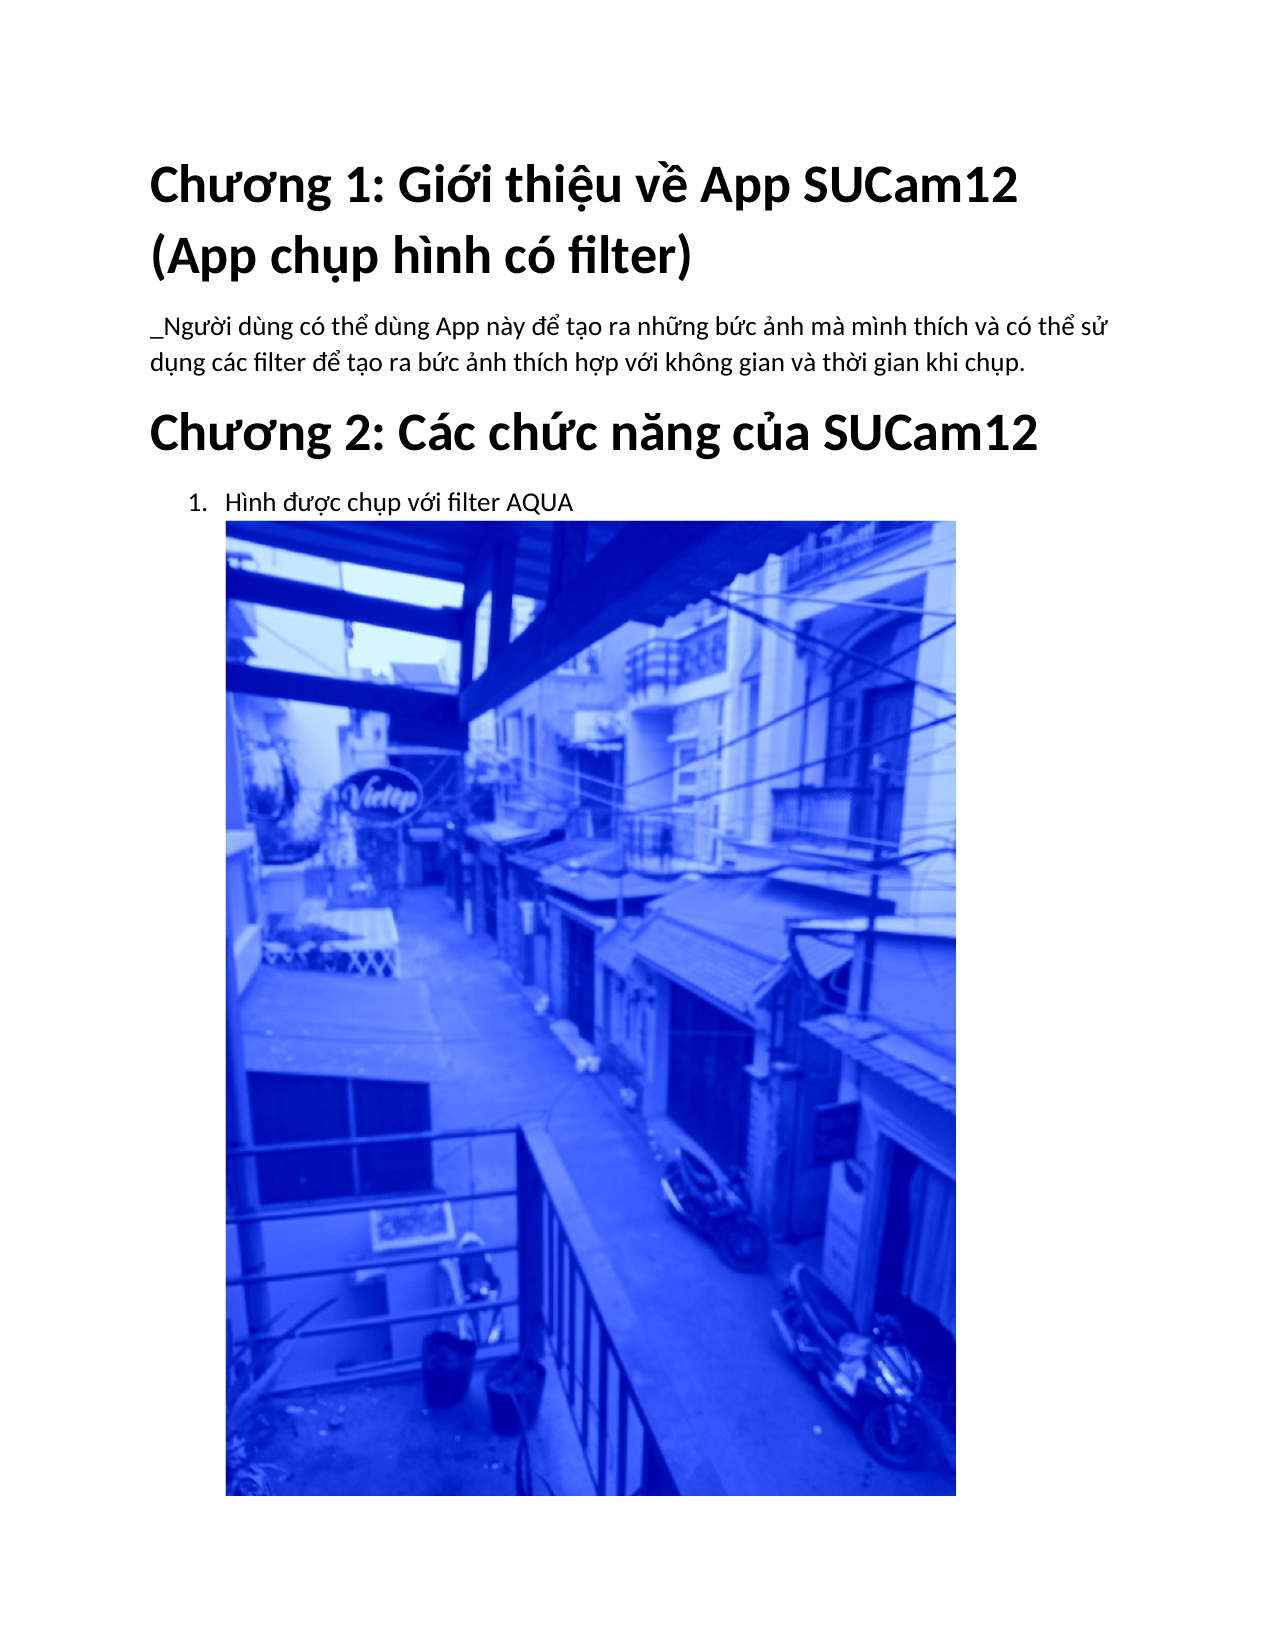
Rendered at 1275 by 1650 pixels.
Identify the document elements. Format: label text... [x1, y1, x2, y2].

picture [226, 522, 956, 1496]
text Chương 2: Các chức năng của SUCam12 [150, 397, 1125, 463]
text _Người dùng có thể dùng App này để tạo ra những bức ảnh mà mình thích và có thể sử dụng các filter để tạo ra bức ảnh thích hợp với không gian và thời gian khi chụp. [150, 309, 1125, 378]
text Chương 1: Giới thiệu về App SUCam12 (App chụp hình có filter) [150, 150, 1125, 287]
list Hình được chụp với filter AQUA [187, 485, 1125, 518]
